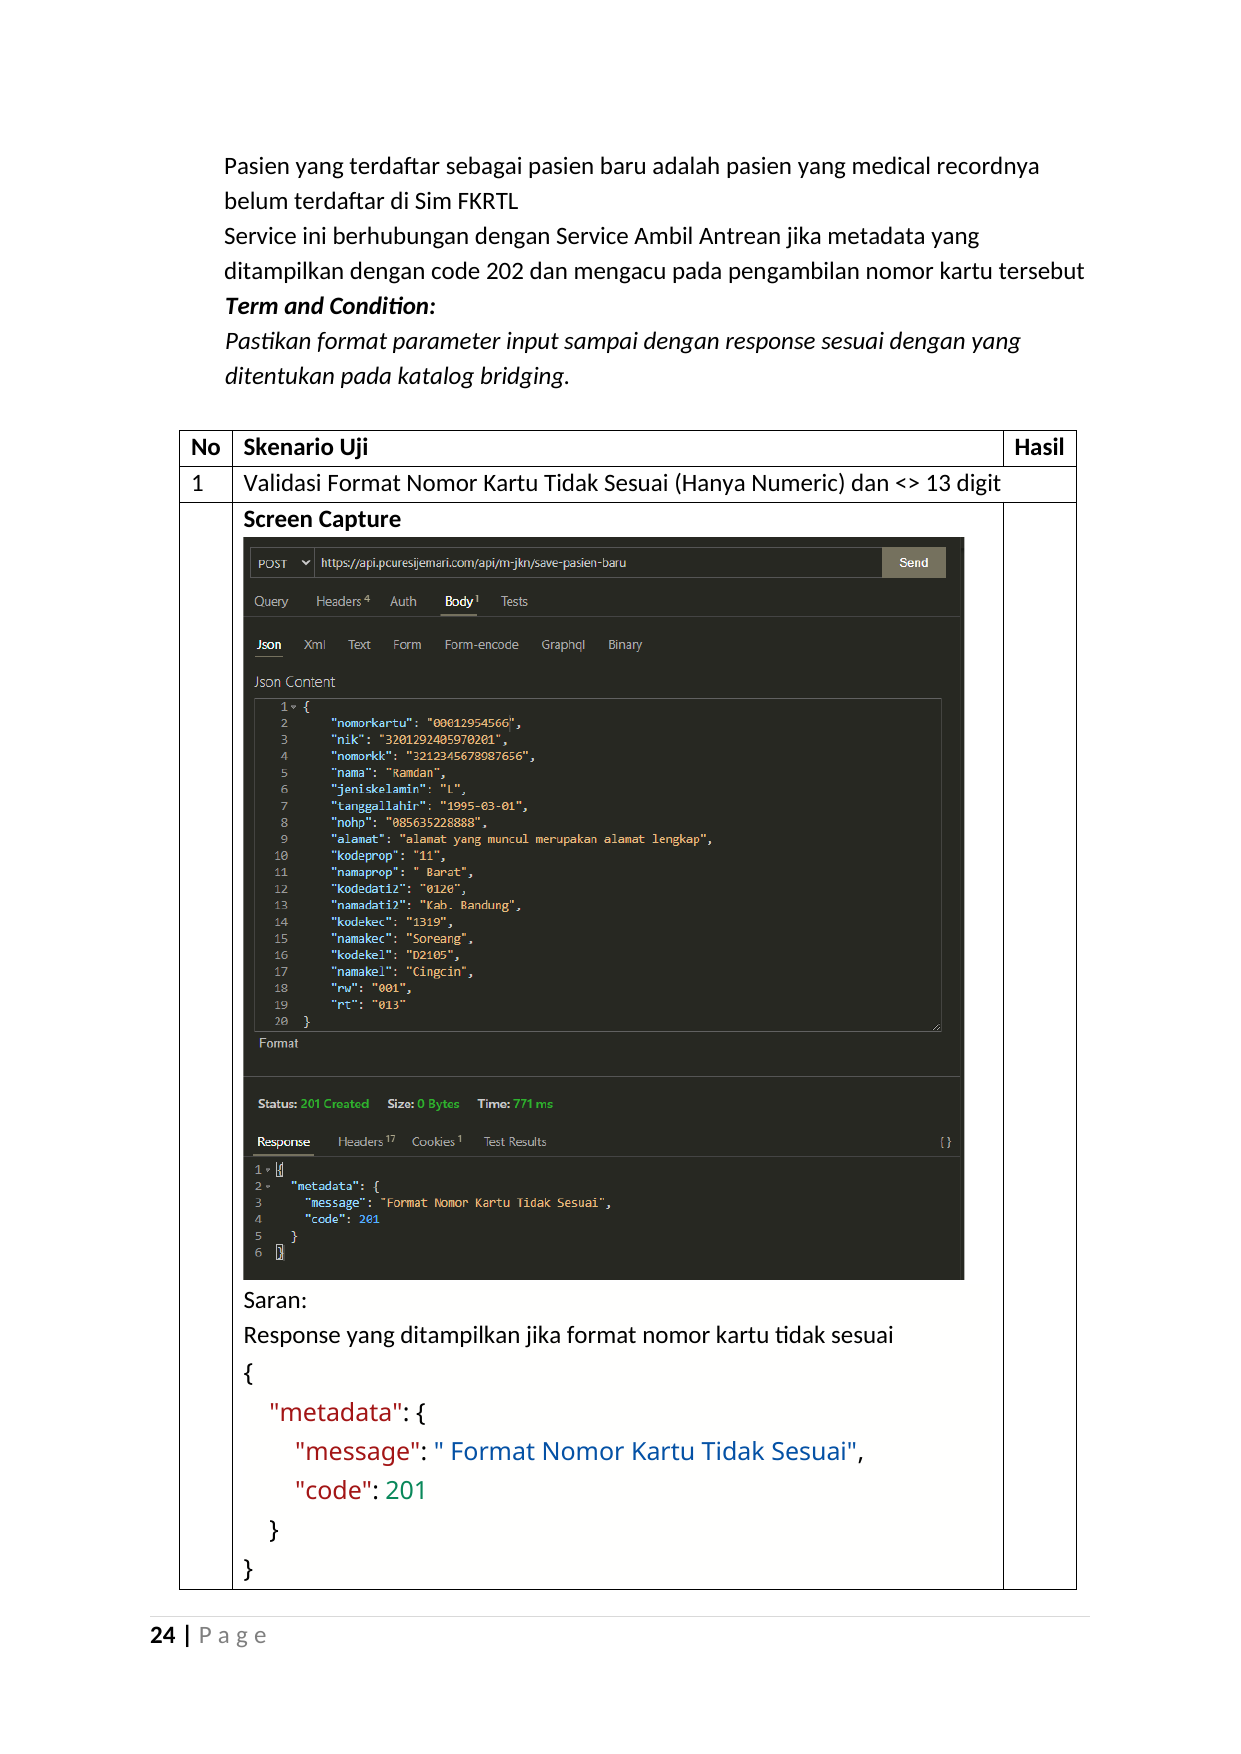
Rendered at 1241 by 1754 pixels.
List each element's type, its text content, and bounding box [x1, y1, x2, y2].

table_header No [180, 431, 232, 466]
table_header Hasil [1004, 431, 1076, 466]
list Term and Condition: [225, 290, 1090, 321]
table_cell Validasi Format Nomor Kartu Tidak Sesuai (Hanya Numeric) dan <> 13 digit [233, 467, 1076, 502]
table_cell 1 [180, 467, 232, 502]
picture [243, 537, 965, 1280]
text Service ini berhubungan dengan Service Ambil Antrean jika metadata yang ditampilkan dengan code 202 dan mengacu pada pengambilan nomor kartu tersebut [224, 220, 1090, 286]
table_cell [180, 503, 232, 1589]
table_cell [233, 503, 1003, 1589]
list Pastikan format parameter input sampai dengan response sesuai dengan yang ditentukan pada katalog bridging. [225, 325, 1090, 391]
text Pasien yang terdaftar sebagai pasien baru adalah pasien yang medical recordnya belum terdaftar di Sim FKRTL [224, 150, 1090, 216]
table_cell [1004, 503, 1076, 1589]
table_header Skenario Uji [233, 431, 1003, 466]
